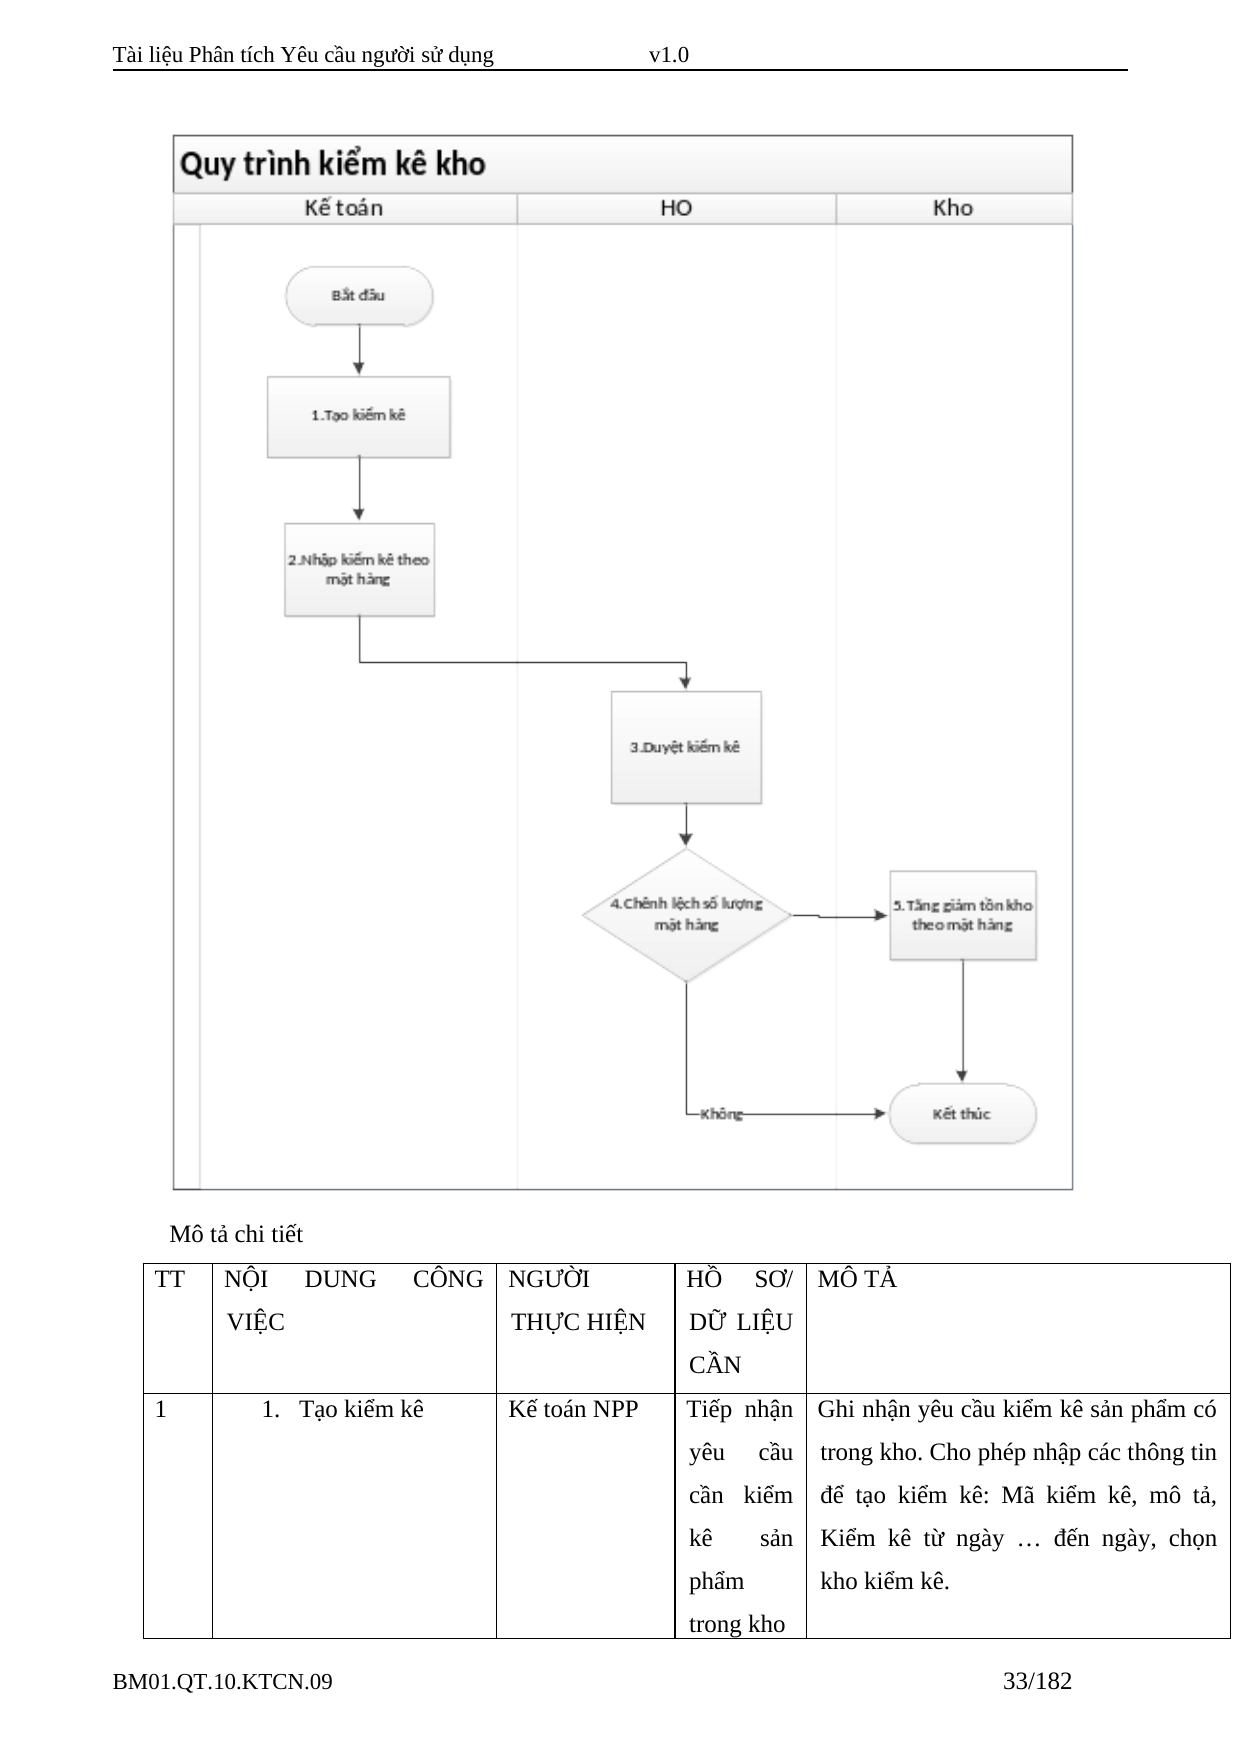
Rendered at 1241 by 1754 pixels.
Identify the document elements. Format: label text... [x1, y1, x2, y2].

table_header MÔ TẢ [807, 1264, 1230, 1393]
table_cell 1 [144, 1394, 212, 1638]
table_header NGƯỜI THỰC HIỆN [497, 1264, 674, 1393]
table_header TT [144, 1264, 212, 1393]
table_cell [807, 1394, 1230, 1638]
table_cell Tạo kiểm kê [213, 1394, 496, 1638]
text Mô tả chi tiết [169, 1219, 1128, 1248]
table_header NỘI DUNG CÔNG VIỆC [213, 1264, 496, 1393]
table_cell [676, 1394, 806, 1638]
table_cell Kế toán NPP [497, 1394, 674, 1638]
table_header HỒ SƠ/ DỮ LIỆU CẦN [676, 1264, 806, 1393]
